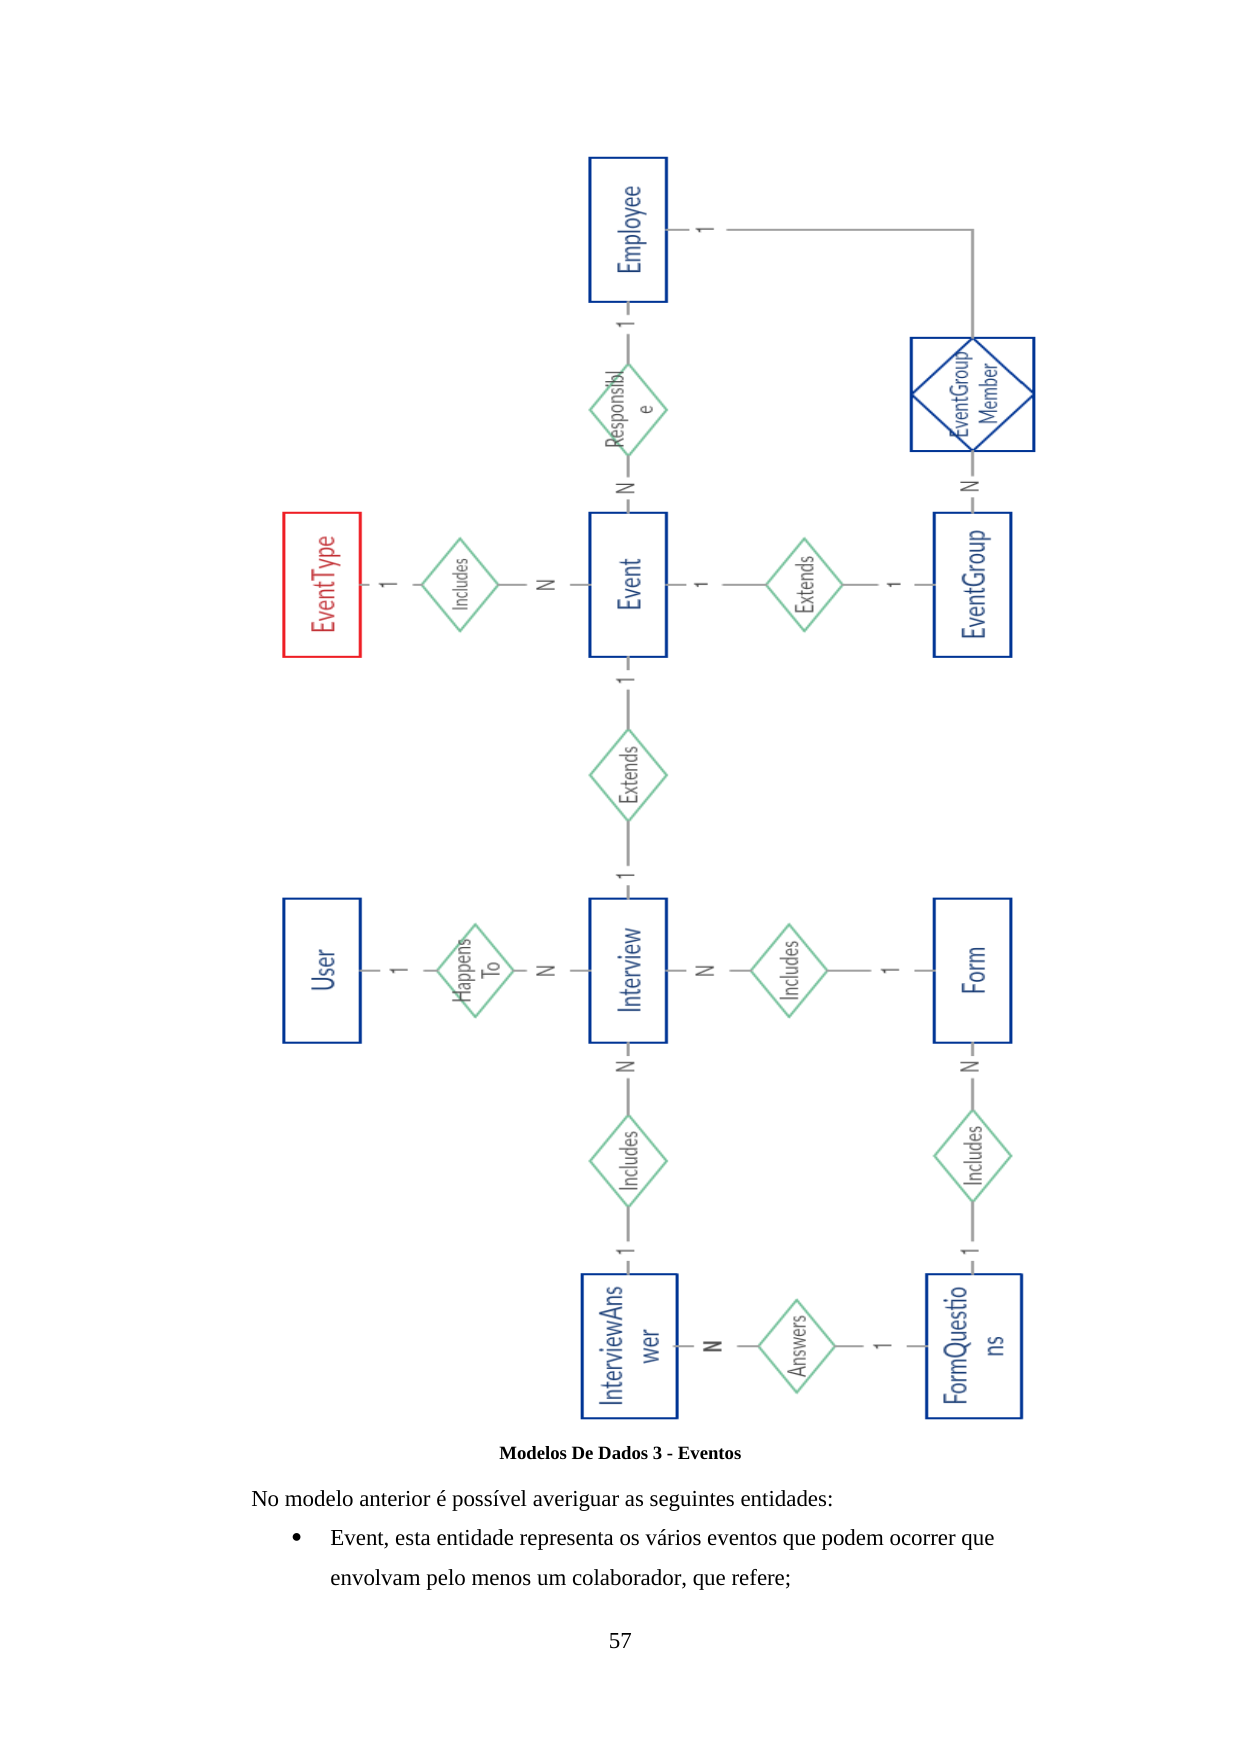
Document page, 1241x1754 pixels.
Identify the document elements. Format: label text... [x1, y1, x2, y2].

text No modelo anterior é possível averiguar as seguintes entidades: [177, 1484, 1063, 1511]
list Event, esta entidade representa os vários eventos que podem ocorrer que envolvam pelo menos um colaborador, que refere; [293, 1524, 1063, 1590]
picture [269, 149, 1048, 1427]
